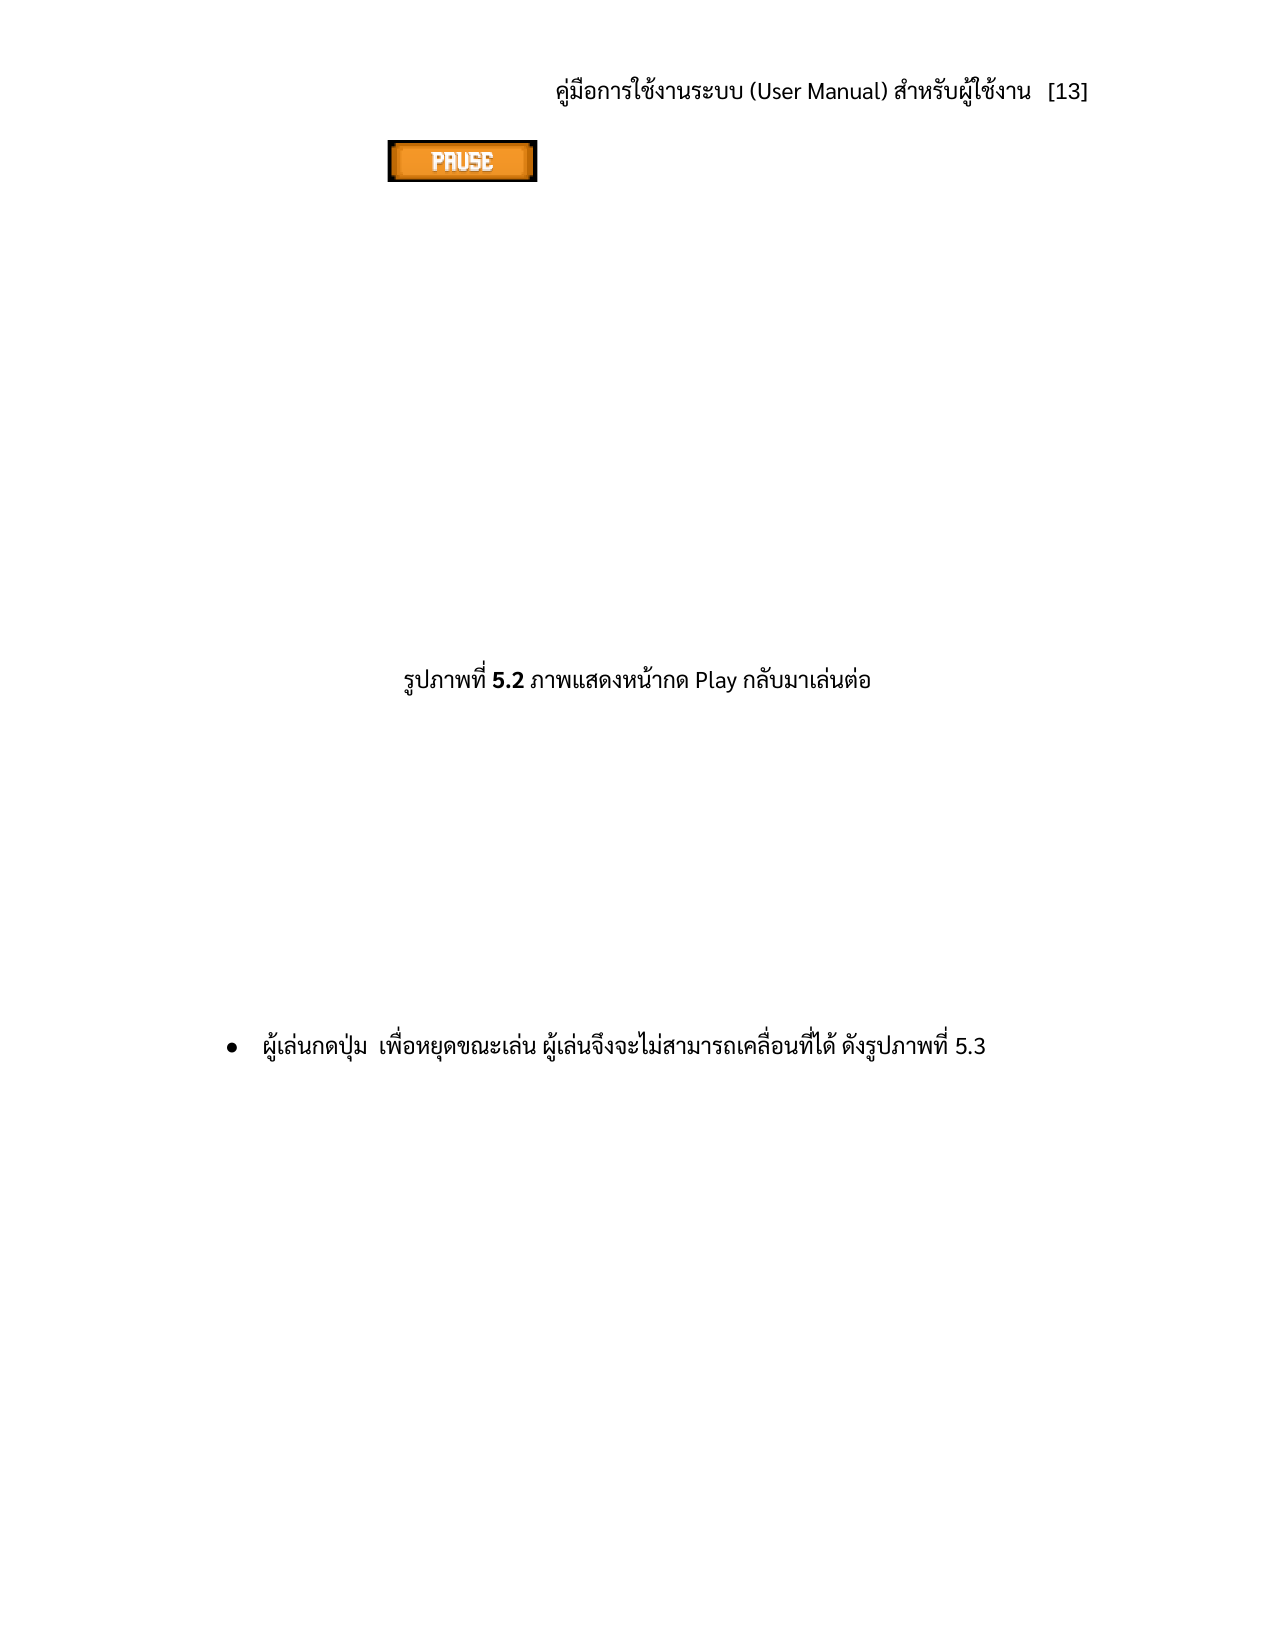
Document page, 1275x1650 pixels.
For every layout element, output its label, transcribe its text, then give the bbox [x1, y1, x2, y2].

picture [387, 140, 538, 182]
list ผู้เล่นกดปุ่ม เพื่อหยุดขณะเล่น ผู้เล่นจึงจะไม่สามารถเคลื่อนที่ได้ ดังรูปภาพที่ 5.3 [225, 1030, 1125, 1060]
text รูปภาพที่ 5.2 ภาพแสดงหน้ากด Play กลับมาเล่นต่อ [150, 663, 1125, 693]
